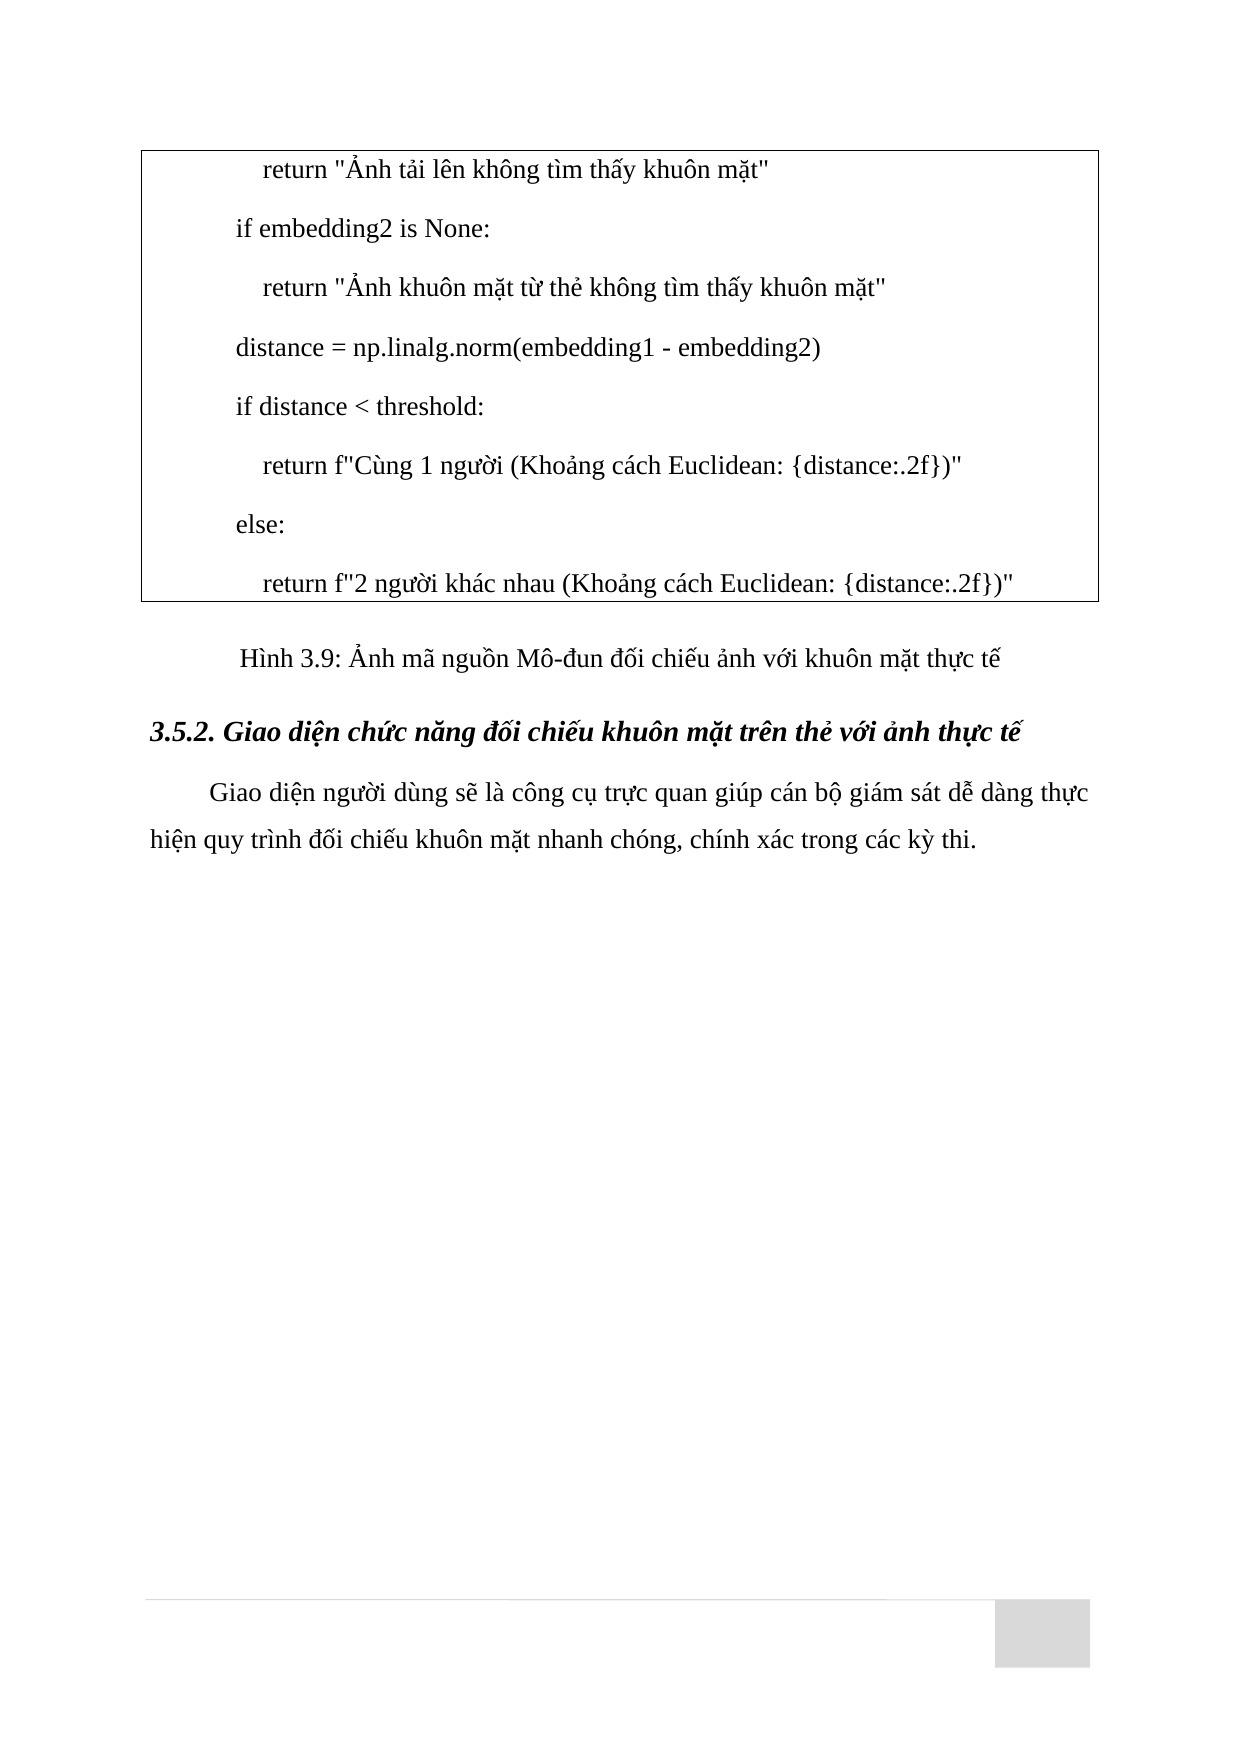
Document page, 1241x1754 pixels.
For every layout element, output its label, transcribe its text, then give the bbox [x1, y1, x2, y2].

text if embedding2 is None: [142, 209, 1098, 243]
text return "Ảnh khuôn mặt từ thẻ không tìm thấy khuôn mặt" [142, 268, 1098, 303]
text else: [142, 505, 1098, 539]
text distance = np.linalg.norm(embedding1 - embedding2) [142, 327, 1098, 362]
text Hình 3.9: Ảnh mã nguồn Mô-đun đối chiếu ảnh với khuôn mặt thực tế [150, 642, 1090, 673]
text Giao diện chức năng đối chiếu khuôn mặt trên thẻ với ảnh thực tế [150, 714, 1090, 747]
text return f"Cùng 1 người (Khoảng cách Euclidean: {distance:.2f})" [142, 446, 1098, 480]
text return "Ảnh tải lên không tìm thấy khuôn mặt" [142, 151, 1098, 184]
text if distance < threshold: [142, 387, 1098, 421]
text return f"2 người khác nhau (Khoảng cách Euclidean: {distance:.2f})" [142, 564, 1098, 601]
text Giao diện người dùng sẽ là công cụ trực quan giúp cán bộ giám sát dễ dàng thực hiện quy trình đối chiếu khuôn mặt nhanh chóng, chính xác trong các kỳ thi. [150, 777, 1090, 854]
